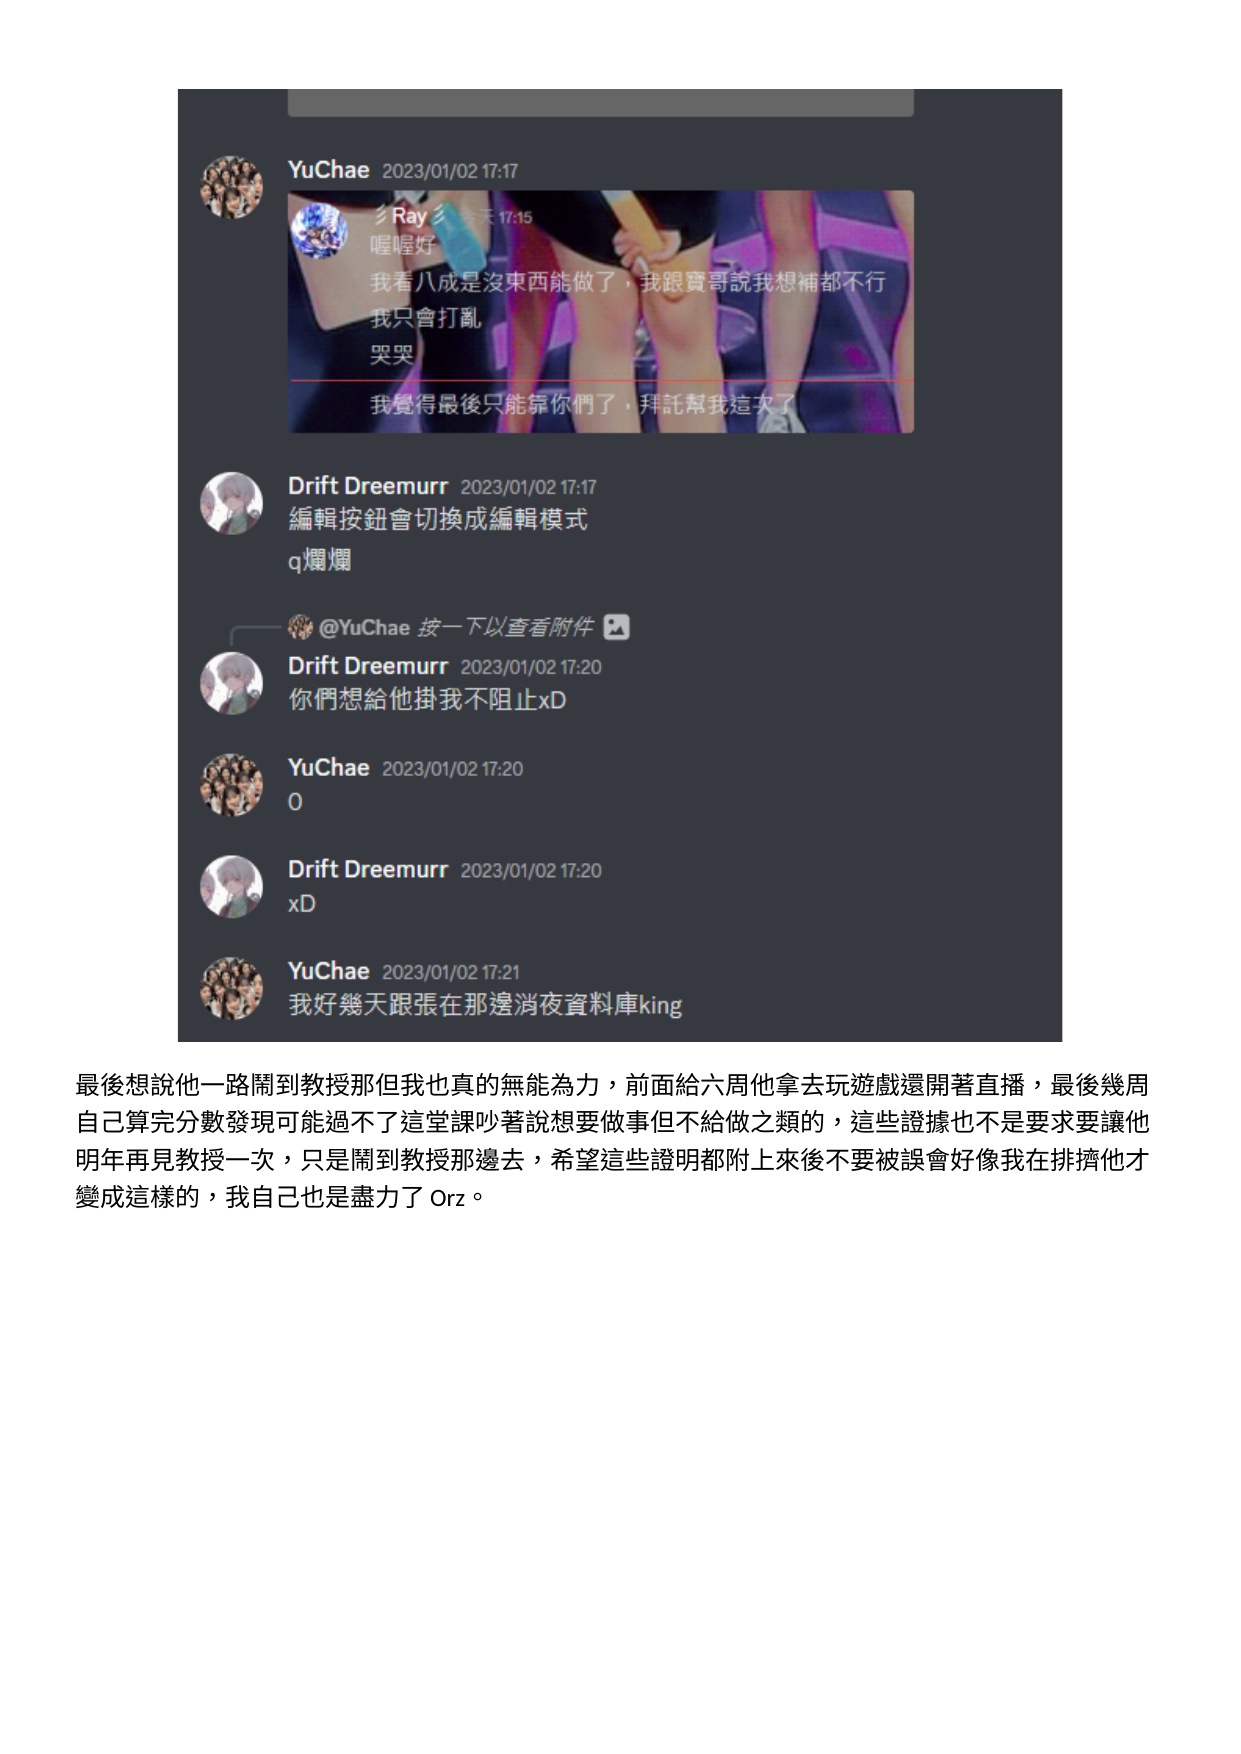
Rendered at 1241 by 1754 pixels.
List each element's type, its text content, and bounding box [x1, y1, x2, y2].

picture [177, 89, 1063, 1042]
text 最後想說他一路鬧到教授那但我也真的無能為力，前面給六周他拿去玩遊戲還開著直播，最後幾周自己算完分數發現可能過不了這堂課吵著說想要做事但不給做之類的，這些證據也不是要求要讓他明年再見教授一次，只是鬧到教授那邊去，希望這些證明都附上來後不要被誤會好像我在排擠他才變成這樣的，我自己也是盡力了Orz。 [75, 1064, 1165, 1214]
